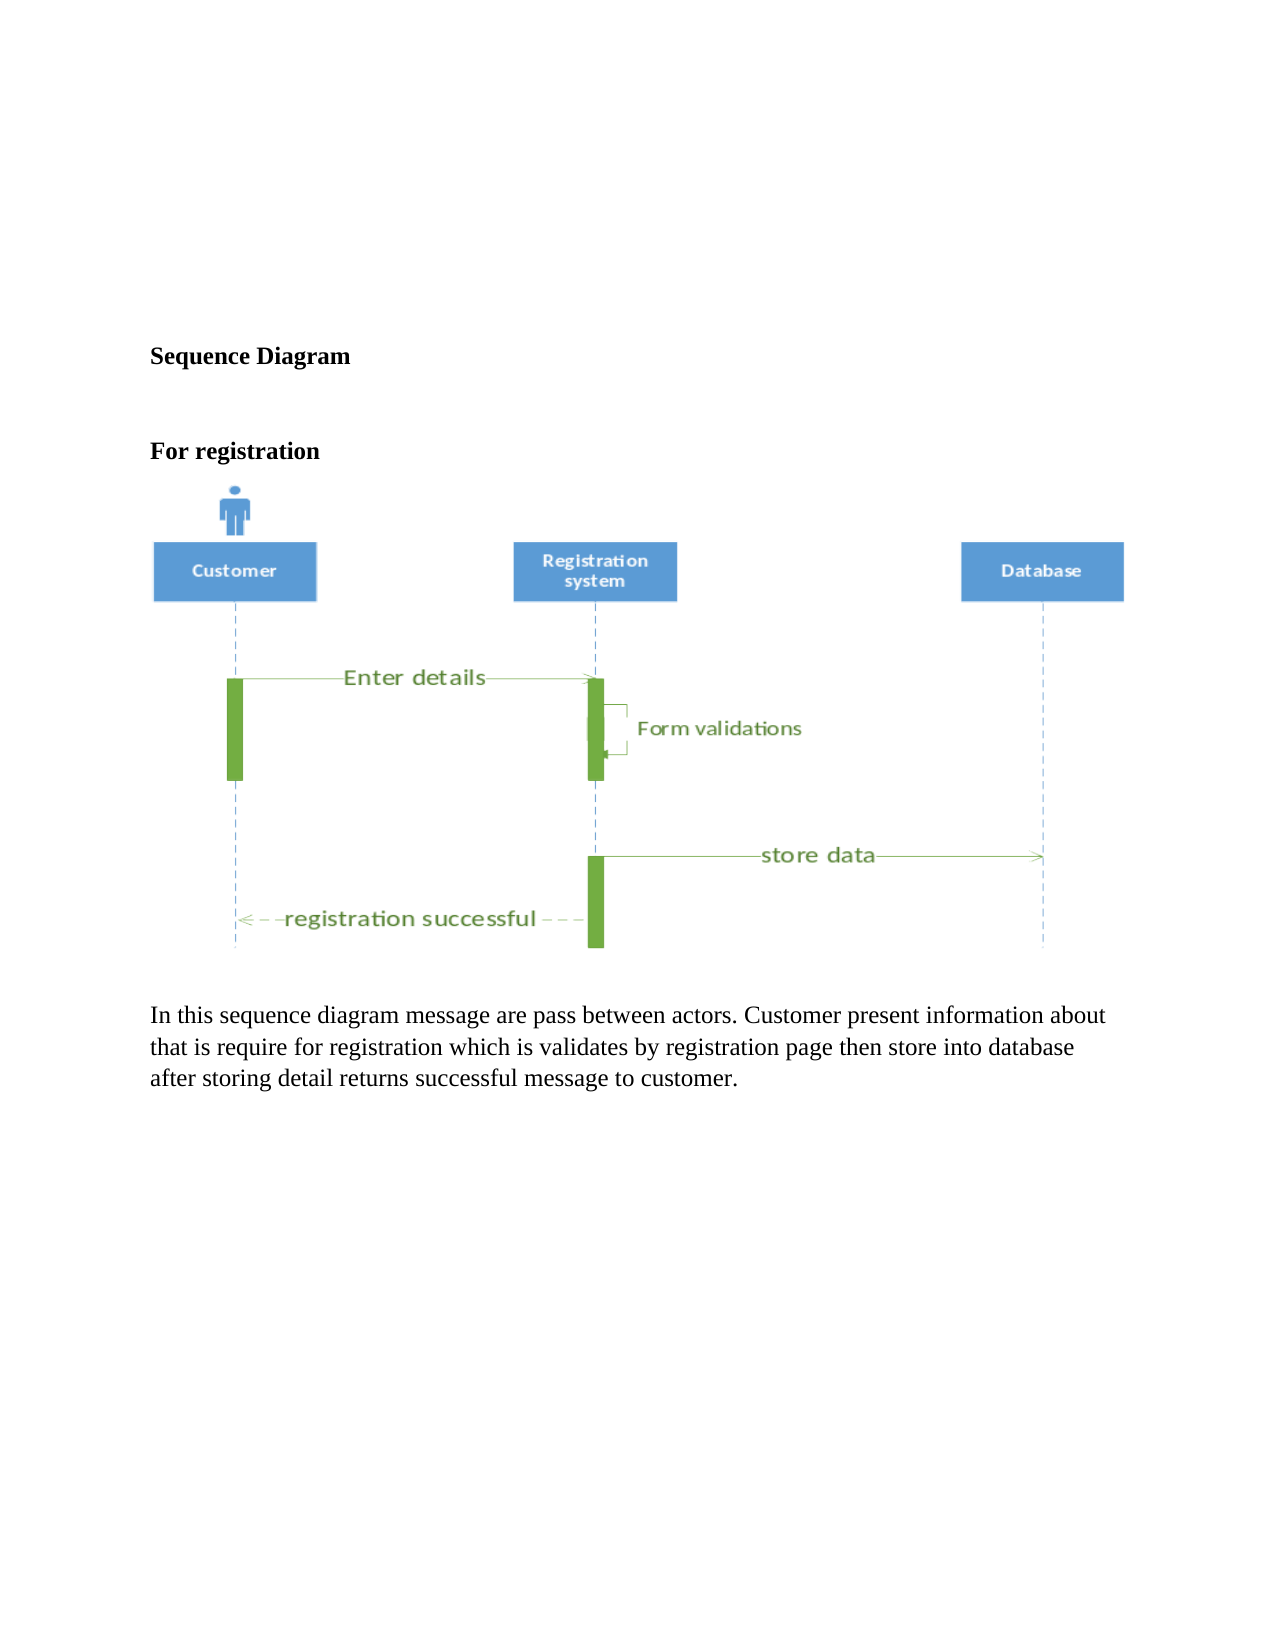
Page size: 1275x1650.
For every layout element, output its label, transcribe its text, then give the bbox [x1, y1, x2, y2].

text In this sequence diagram message are pass between actors. Customer present information about that is require for registration which is validates by registration page then store into database after storing detail returns successful message to customer. [150, 1001, 1125, 1091]
text Sequence Diagram [150, 341, 1125, 369]
text For registration [150, 436, 1125, 465]
